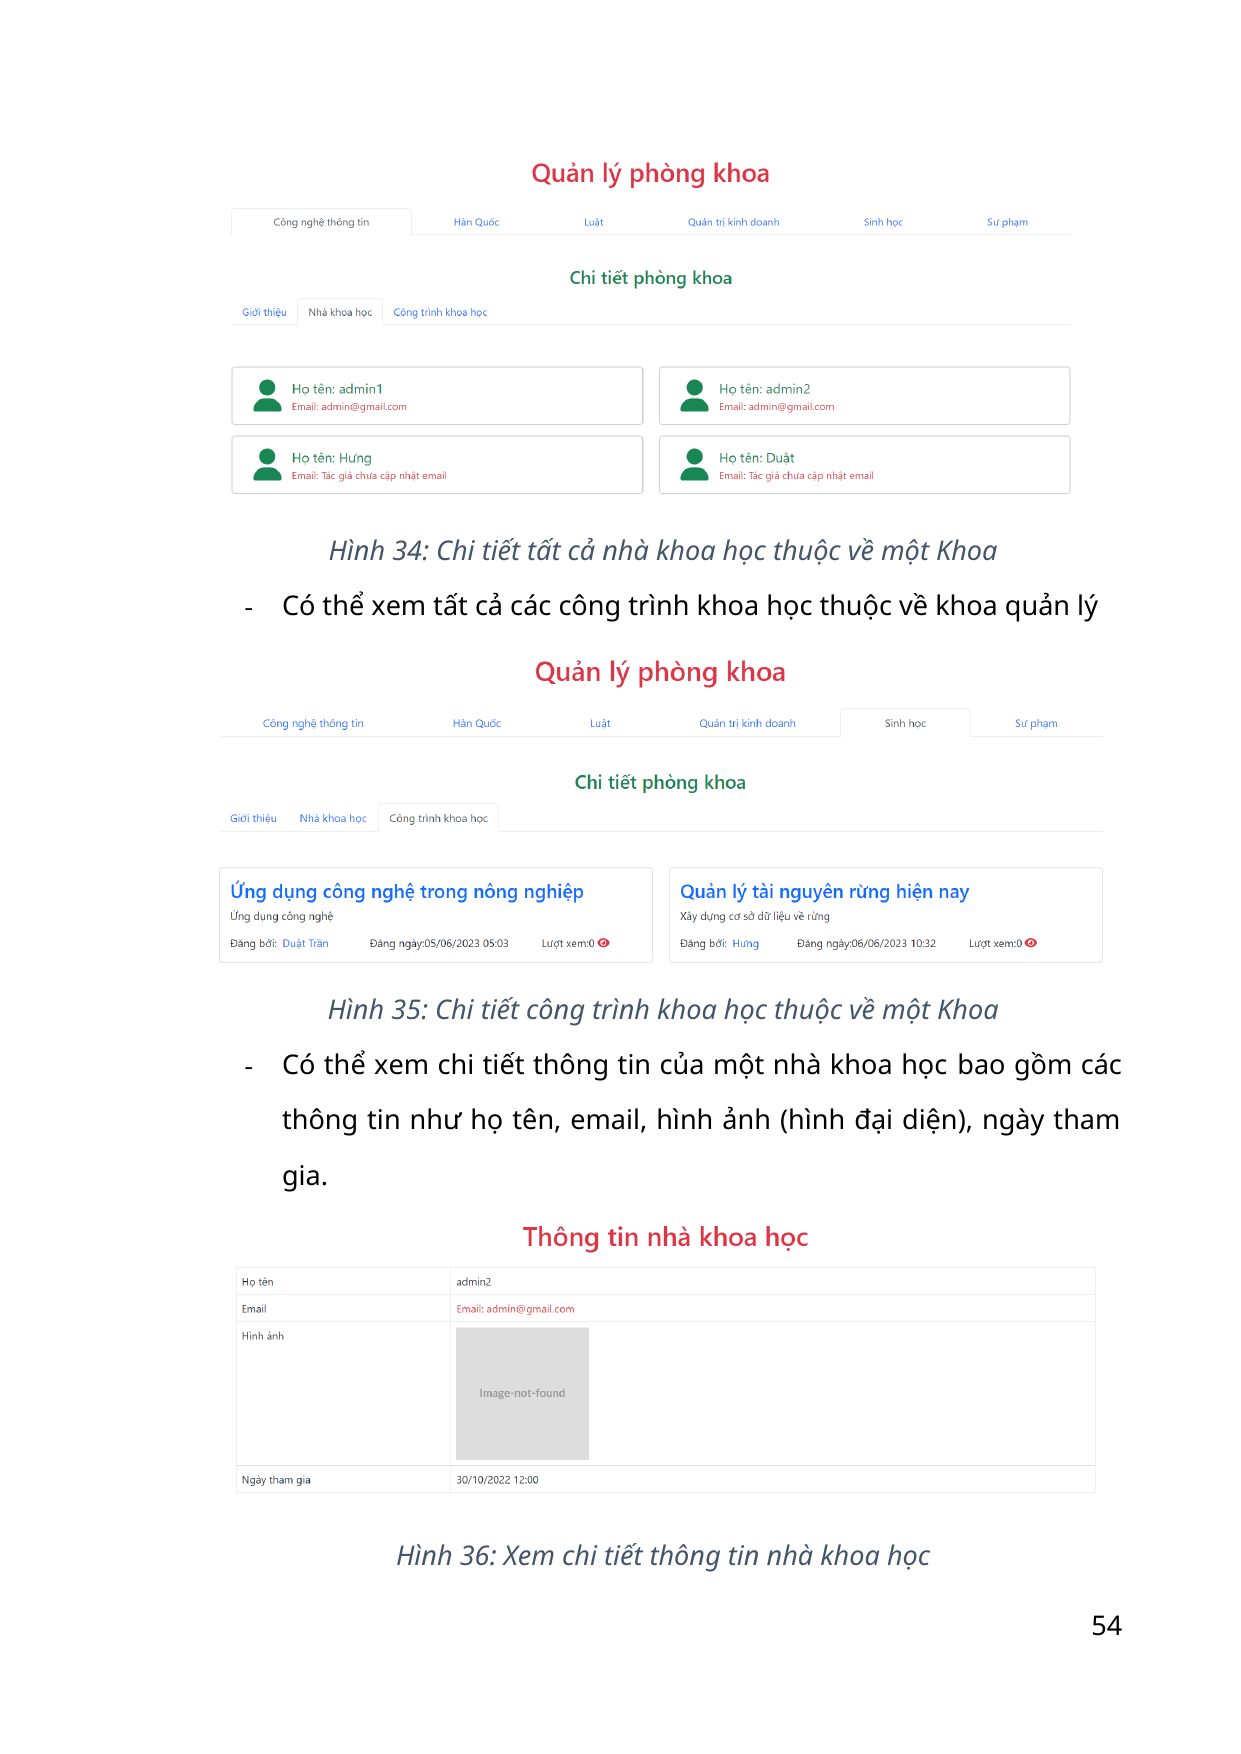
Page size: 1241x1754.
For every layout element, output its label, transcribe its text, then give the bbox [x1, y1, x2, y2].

list Có thể xem tất cả các công trình khoa học thuộc về khoa quản lý [244, 586, 1122, 623]
picture [206, 147, 1123, 513]
text Hình 34: Chi tiết tất cả nhà khoa học thuộc về một Khoa [207, 531, 1122, 568]
text Hình 35: Chi tiết công trình khoa học thuộc về một Khoa [207, 990, 1122, 1027]
picture [206, 1211, 1123, 1518]
picture [206, 641, 1123, 972]
list Có thể xem chi tiết thông tin của một nhà khoa học bao gồm các thông tin như họ tên, email, hình ảnh (hình đại diện), ngày tham gia. [244, 1045, 1122, 1193]
text Hình 36: Xem chi tiết thông tin nhà khoa học [207, 1536, 1122, 1573]
